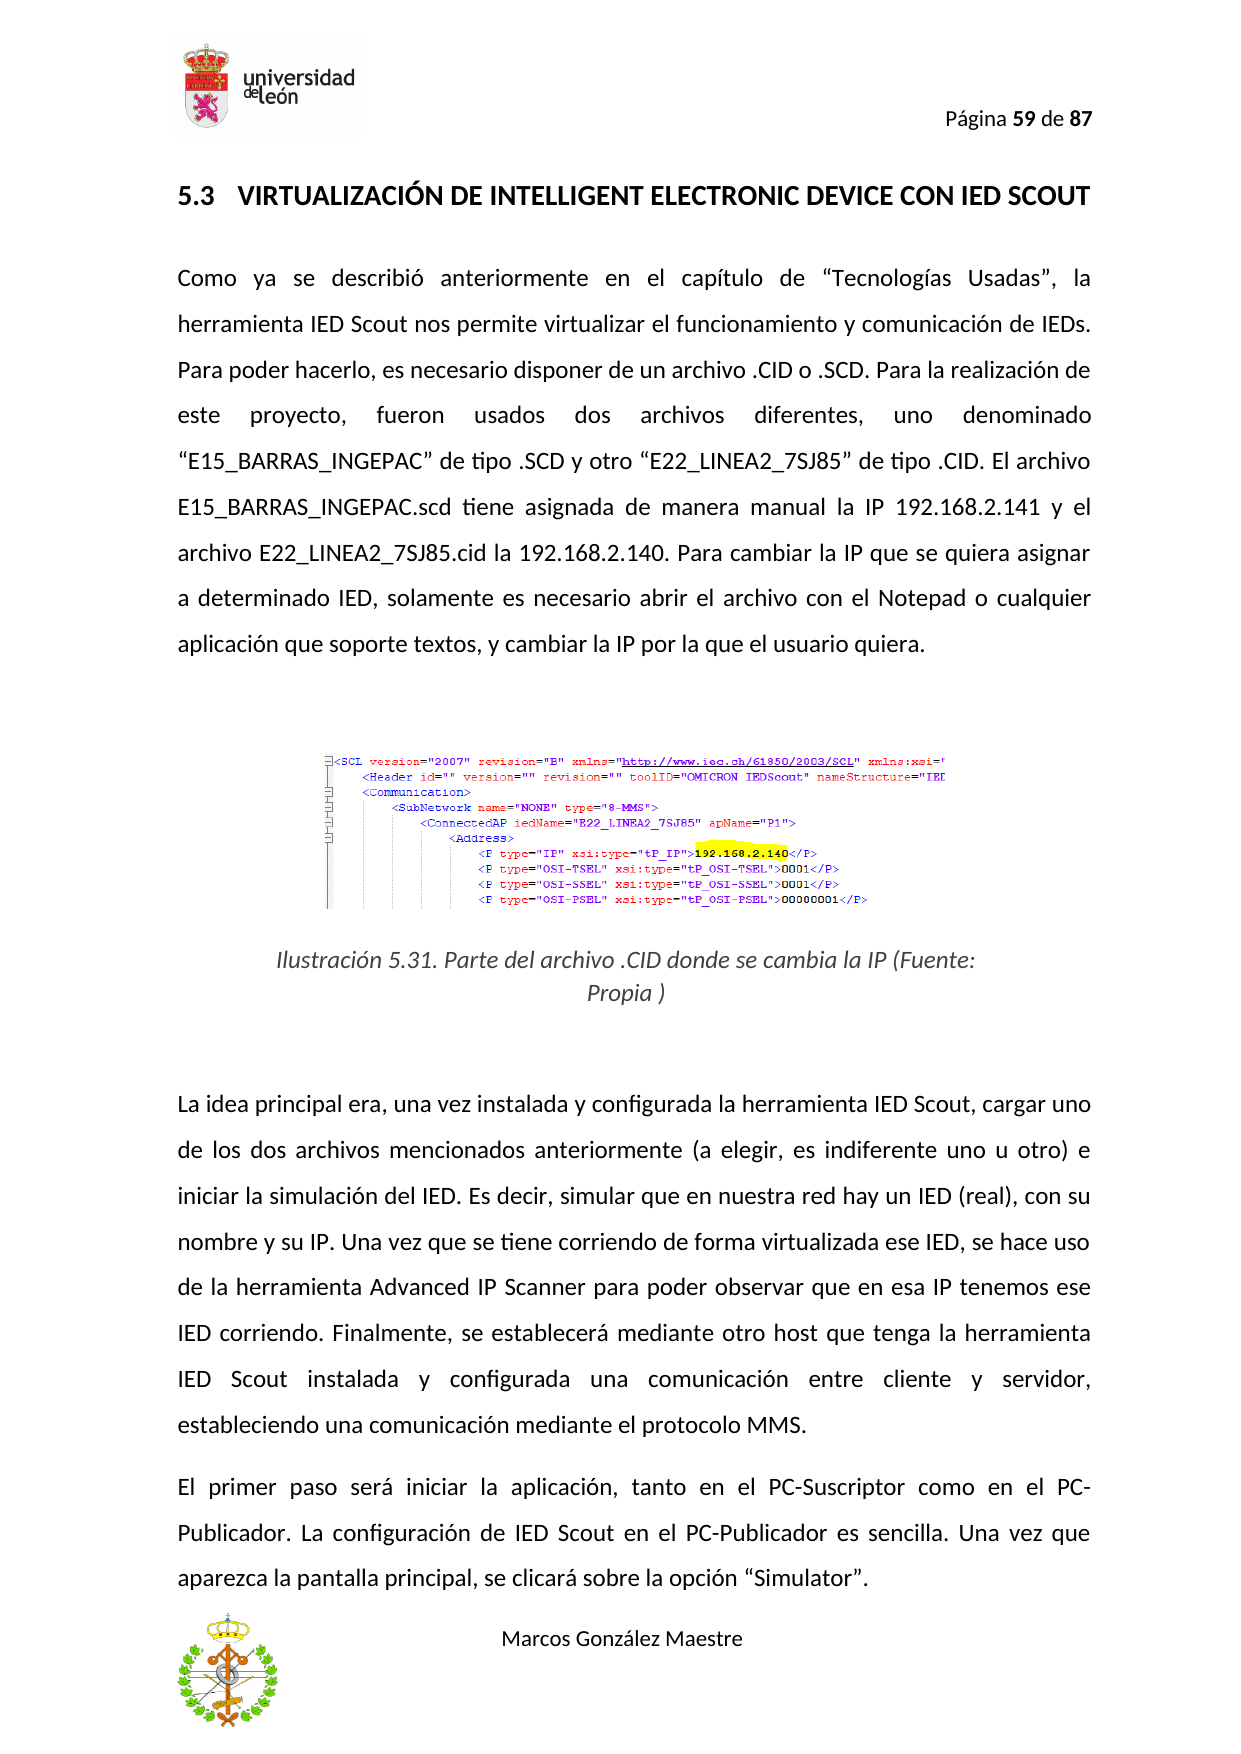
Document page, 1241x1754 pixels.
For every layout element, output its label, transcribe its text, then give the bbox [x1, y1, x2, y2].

picture [324, 753, 945, 909]
picture [172, 32, 365, 138]
text Ilustración 5.31. Parte del archivo .CID donde se cambia la IP (Fuente: Propia ) [252, 944, 1002, 1007]
text El primer paso será iniciar la aplicación, tanto en el PC-Suscriptor como en el PC-Publicador. La configuración de IED Scout en el PC-Publicador es sencilla. Una vez que aparezca la pantalla principal, se clicará sobre la opción “Simulator”. [177, 1471, 1092, 1593]
text Como ya se describió anteriormente en el capítulo de “Tecnologías Usadas”, la herramienta IED Scout nos permite virtualizar el funcionamiento y comunicación de IEDs. Para poder hacerlo, es necesario disponer de un archivo .CID o .SCD. Para la realización de este proyecto, fueron usados dos archivos diferentes, uno denominado “E15_BARRAS_INGEPAC” de tipo .SCD y otro “E22_LINEA2_7SJ85” de tipo .CID. El archivo E15_BARRAS_INGEPAC.scd tiene asignada de manera manual la IP 192.168.2.141 y el archivo E22_LINEA2_7SJ85.cid la 192.168.2.140. Para cambiar la IP que se quiera asignar a determinado IED, solamente es necesario abrir el archivo con el Notepad o cualquier aplicación que soporte textos, y cambiar la IP por la que el usuario quiera. [177, 262, 1092, 659]
subtitle VIRTUALIZACIÓN DE INTELLIGENT ELECTRONIC DEVICE CON IED SCOUT [177, 177, 1092, 213]
picture [177, 1613, 278, 1727]
text La idea principal era, una vez instalada y configurada la herramienta IED Scout, cargar uno de los dos archivos mencionados anteriormente (a elegir, es indiferente uno u otro) e iniciar la simulación del IED. Es decir, simular que en nuestra red hay un IED (real), con su nombre y su IP. Una vez que se tiene corriendo de forma virtualizada ese IED, se hace uso de la herramienta Advanced IP Scanner para poder observar que en esa IP tenemos ese IED corriendo. Finalmente, se establecerá mediante otro host que tenga la herramienta IED Scout instalada y configurada una comunicación entre cliente y servidor, estableciendo una comunicación mediante el protocolo MMS. [177, 1089, 1092, 1439]
